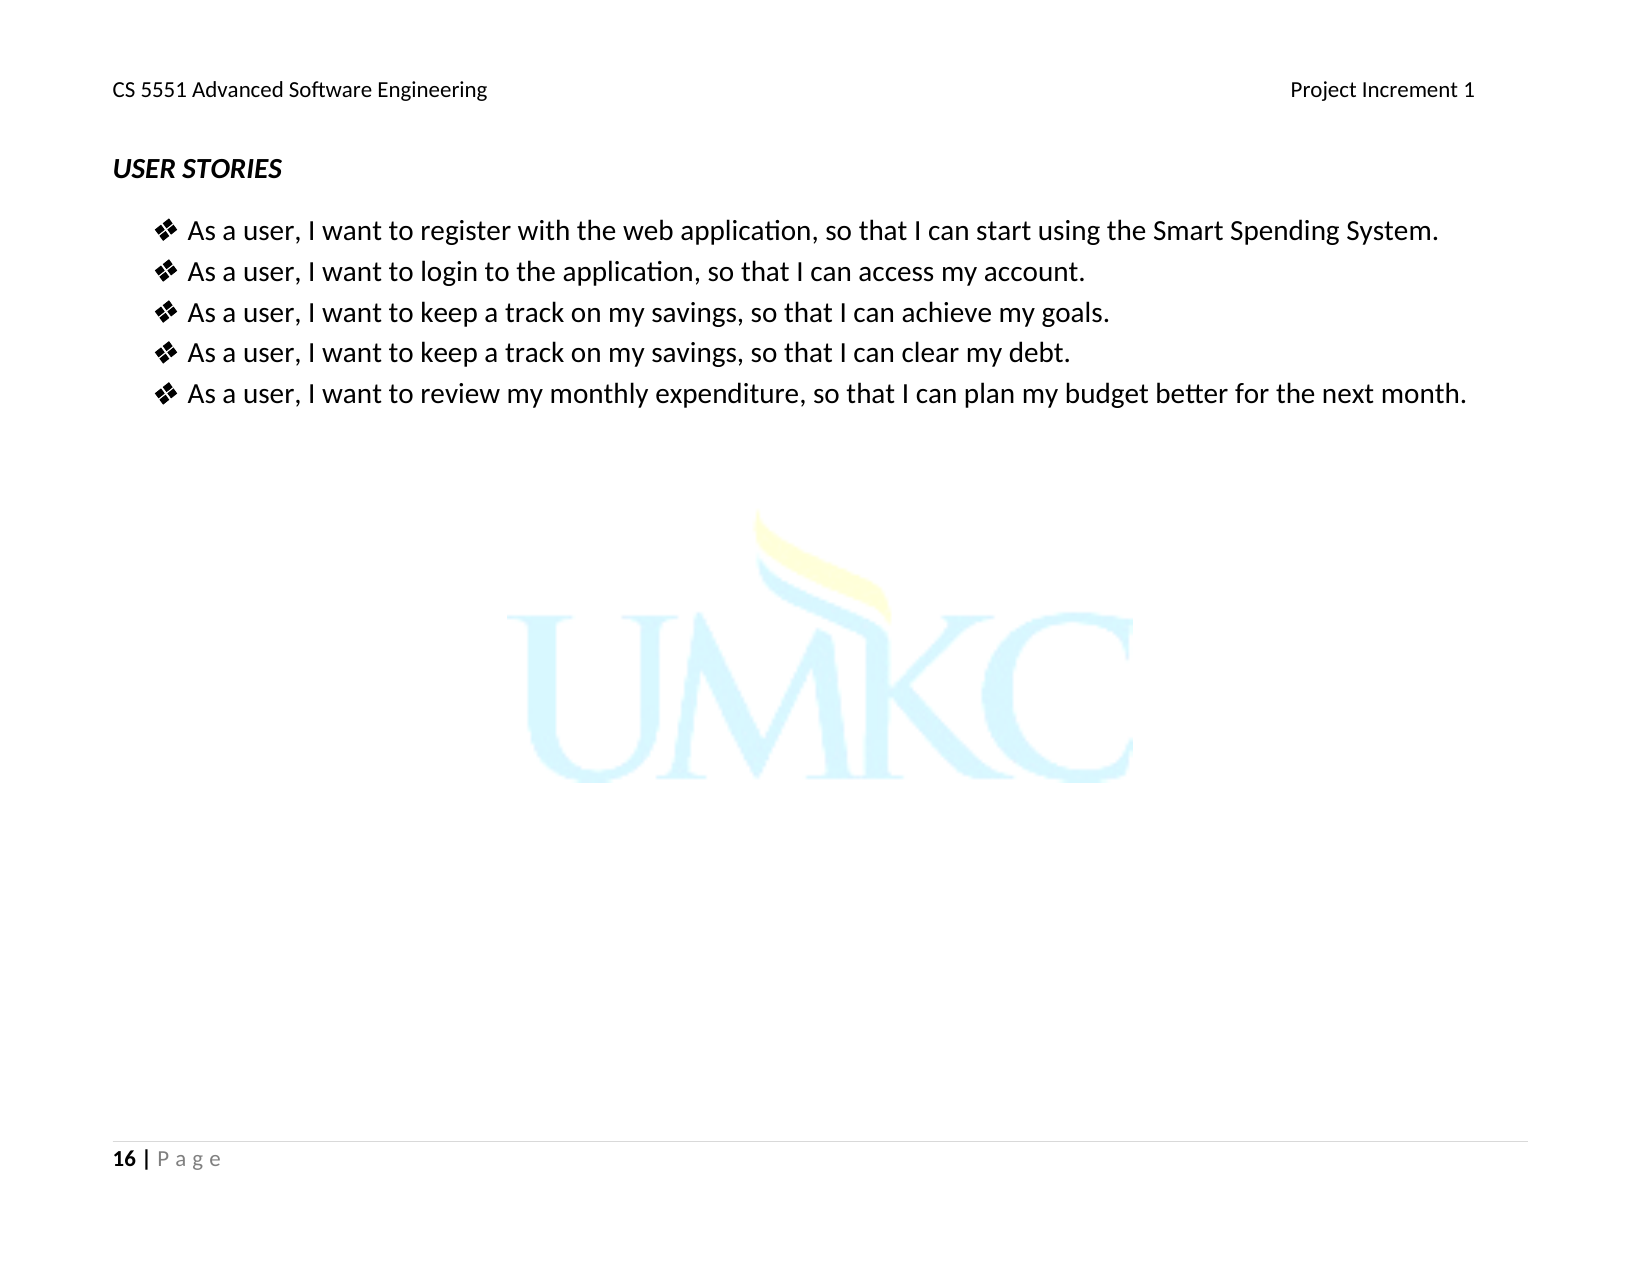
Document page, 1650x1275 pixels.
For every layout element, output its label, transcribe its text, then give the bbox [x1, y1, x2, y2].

list As a user, I want to login to the application, so that I can access my account. [150, 253, 1566, 288]
list As a user, I want to keep a track on my savings, so that I can achieve my goals. [150, 294, 1566, 329]
text USER STORIES [112, 150, 1566, 186]
list As a user, I want to keep a track on my savings, so that I can clear my debt. [150, 334, 1566, 370]
list As a user, I want to review my monthly expenditure, so that I can plan my budget better for the next month. [150, 376, 1566, 411]
list As a user, I want to register with the web application, so that I can start using the Smart Spending System. [150, 212, 1566, 247]
